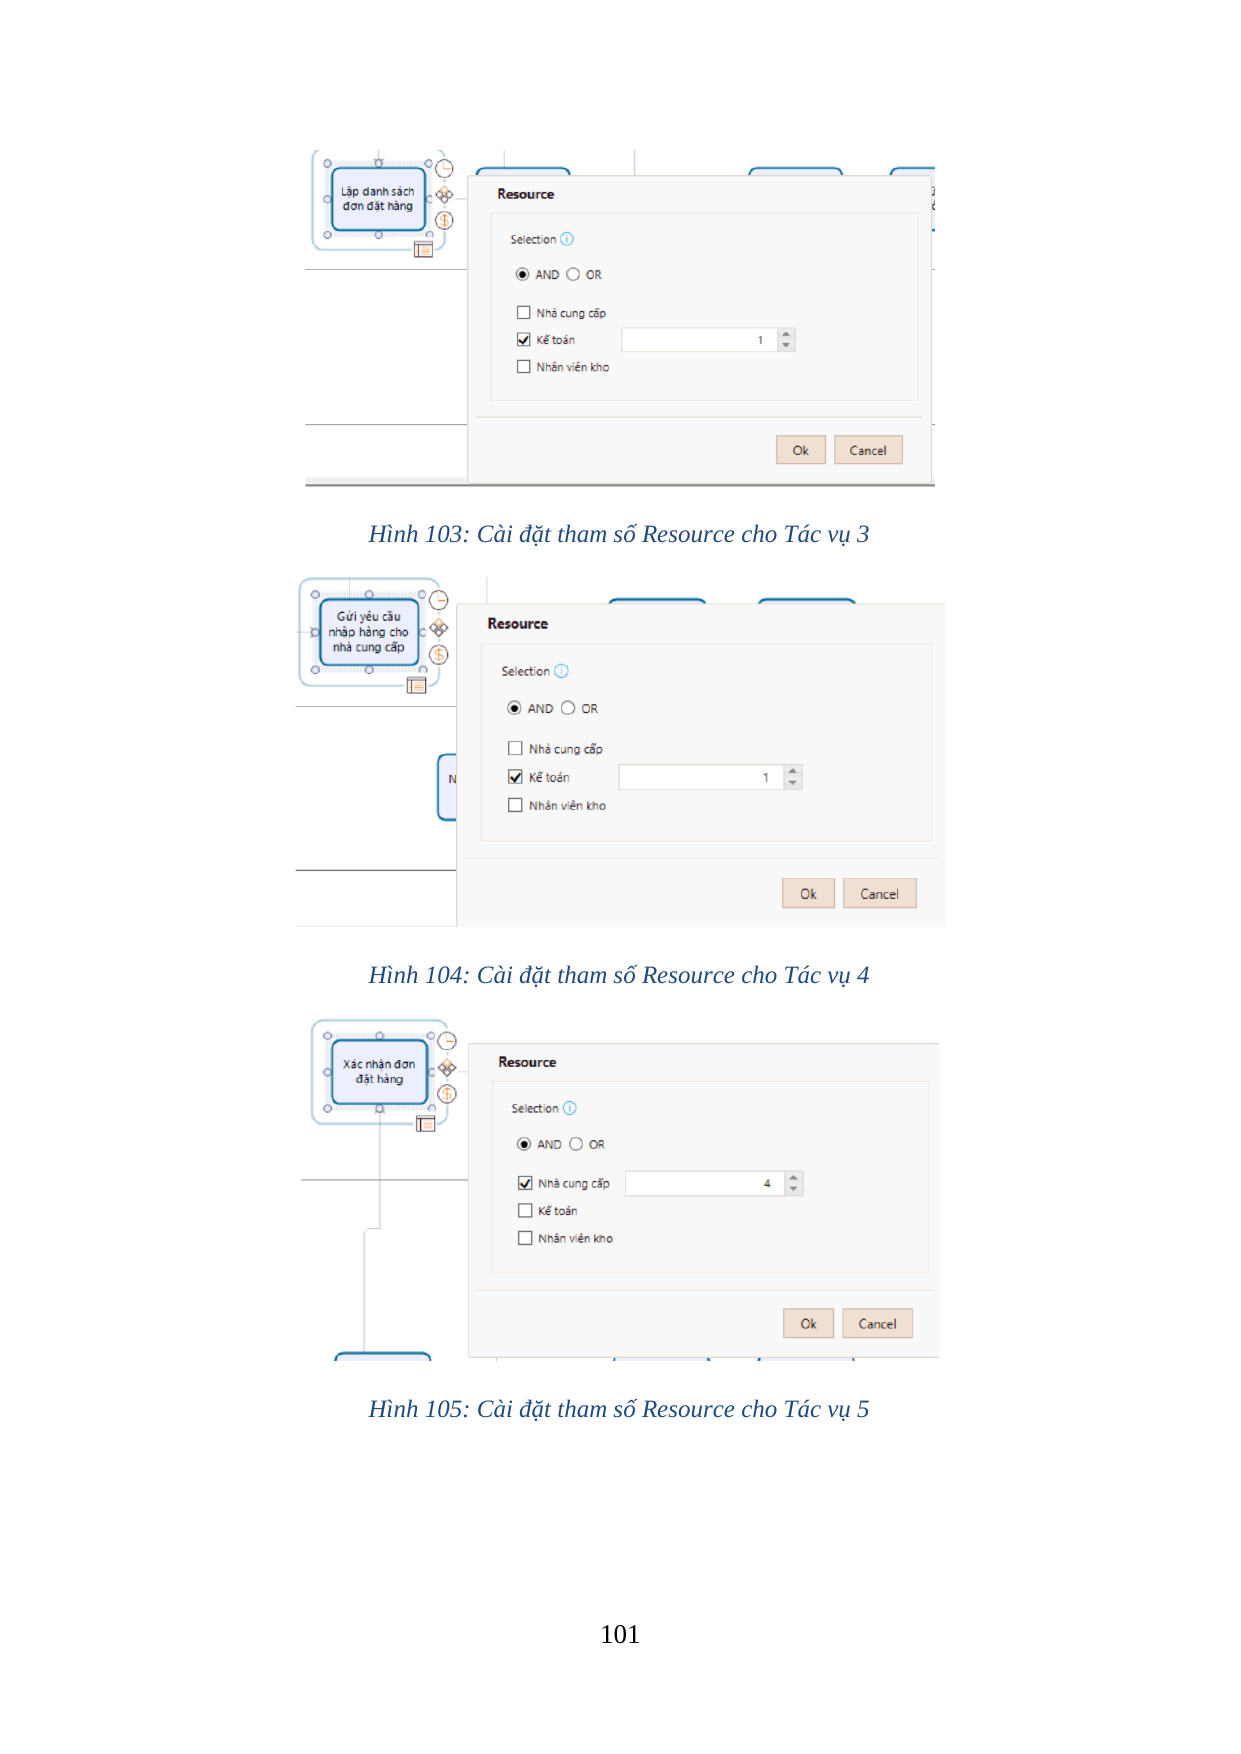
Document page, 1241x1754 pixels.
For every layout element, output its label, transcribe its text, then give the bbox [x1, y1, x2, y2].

picture [300, 1017, 940, 1361]
text Hình 103: Cài đặt tham số Resource cho Tác vụ 3 [150, 519, 1090, 548]
picture [305, 150, 935, 487]
text Hình 105: Cài đặt tham số Resource cho Tác vụ 5 [150, 1394, 1090, 1422]
picture [295, 577, 945, 927]
text Hình 104: Cài đặt tham số Resource cho Tác vụ 4 [150, 960, 1090, 988]
